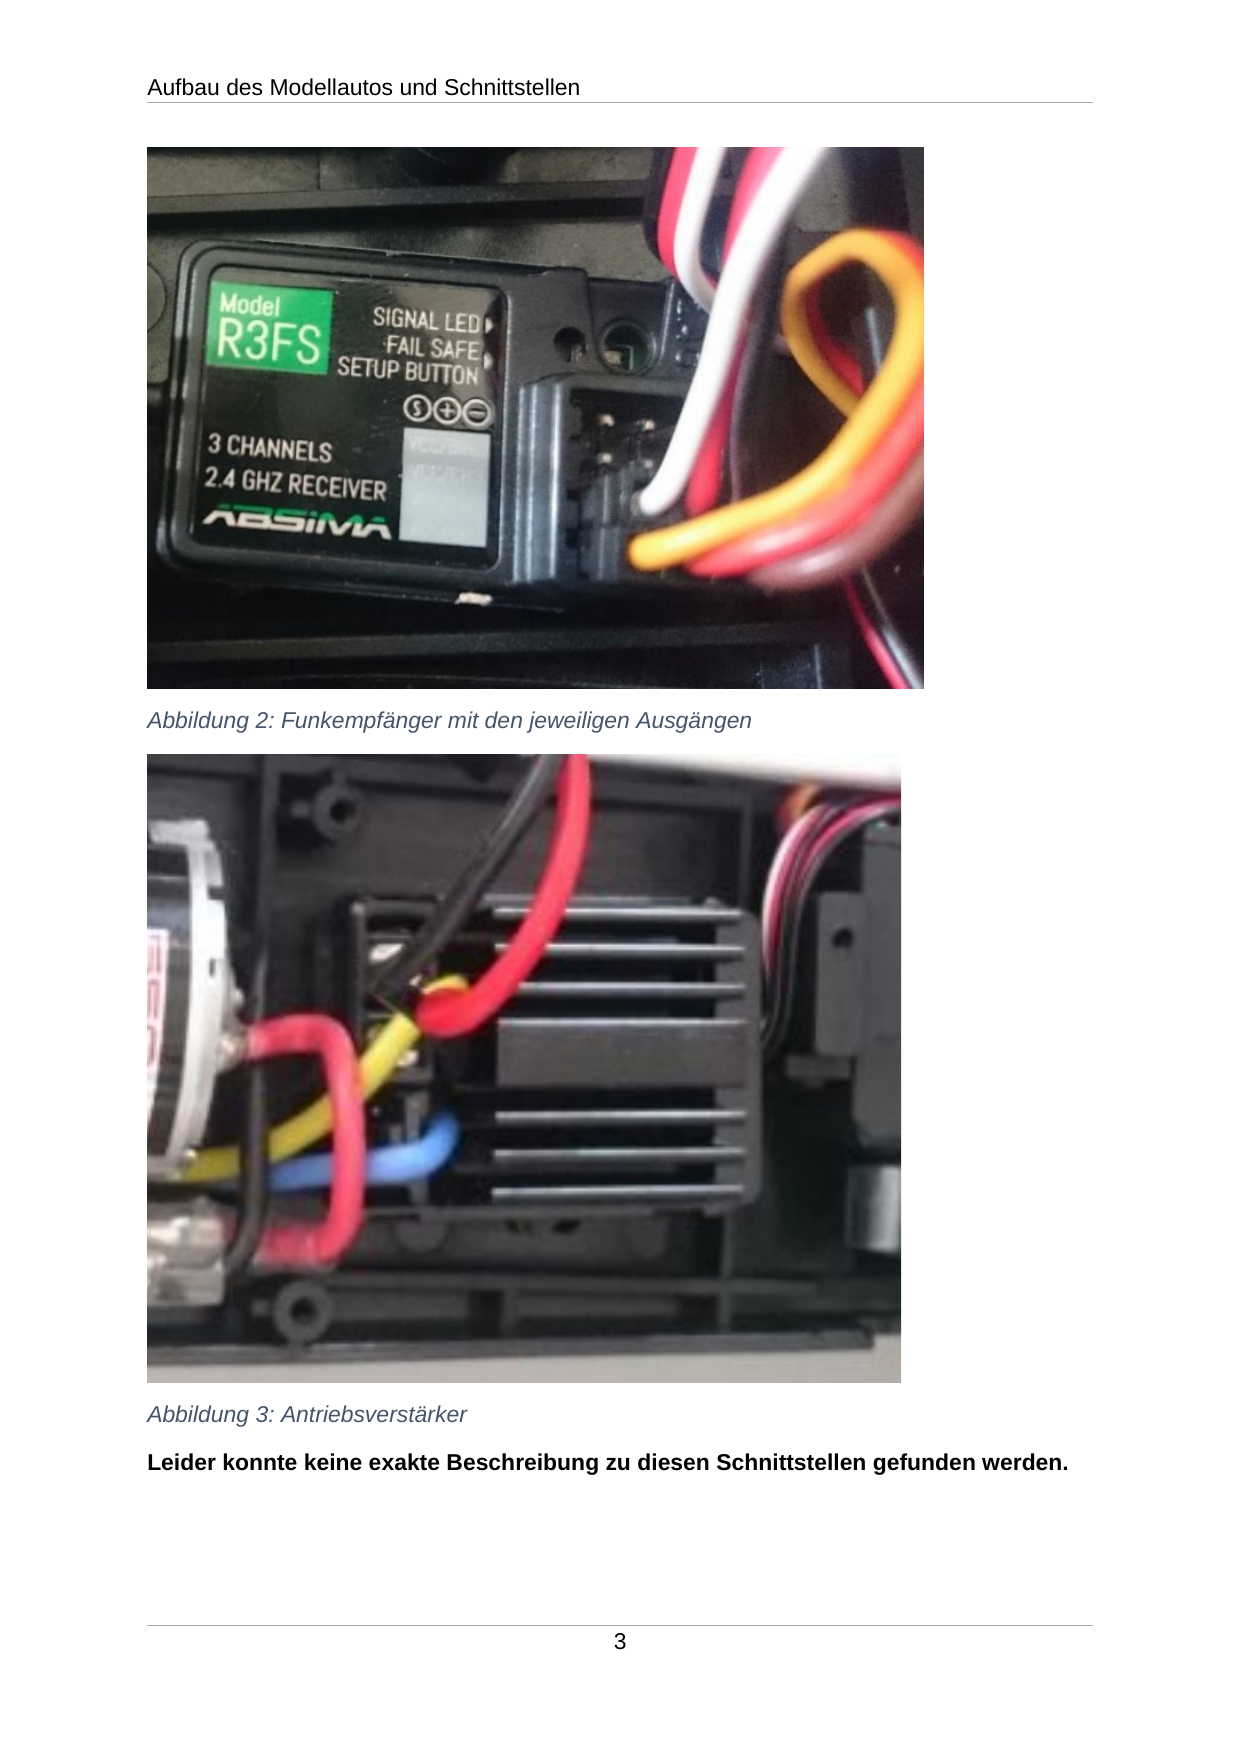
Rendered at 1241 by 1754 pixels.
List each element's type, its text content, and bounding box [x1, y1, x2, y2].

picture [147, 147, 924, 689]
text Leider konnte keine exakte Beschreibung zu diesen Schnittstellen gefunden werden. [147, 1448, 1093, 1475]
picture [147, 754, 902, 1383]
